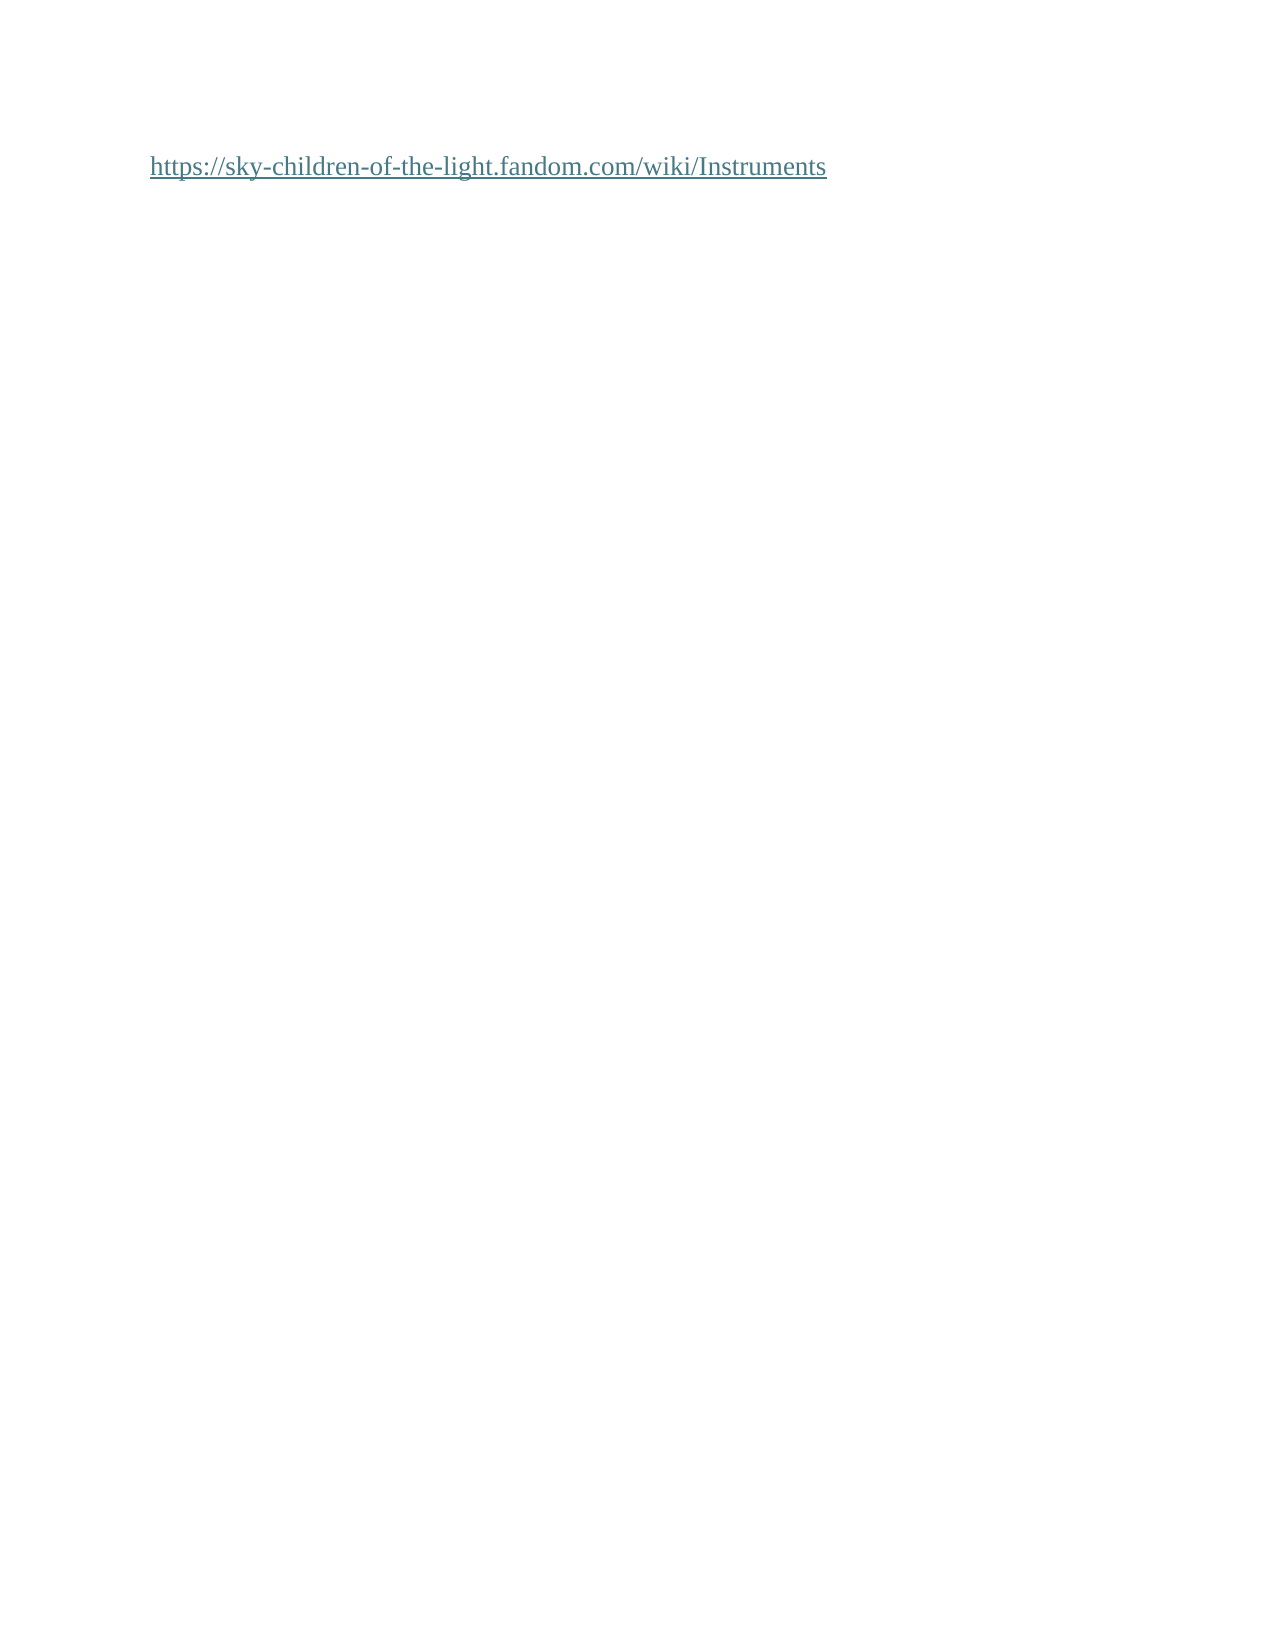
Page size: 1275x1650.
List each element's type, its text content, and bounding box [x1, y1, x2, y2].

text https://sky-children-of-the-light.fandom.com/wiki/Instruments [150, 150, 1125, 181]
